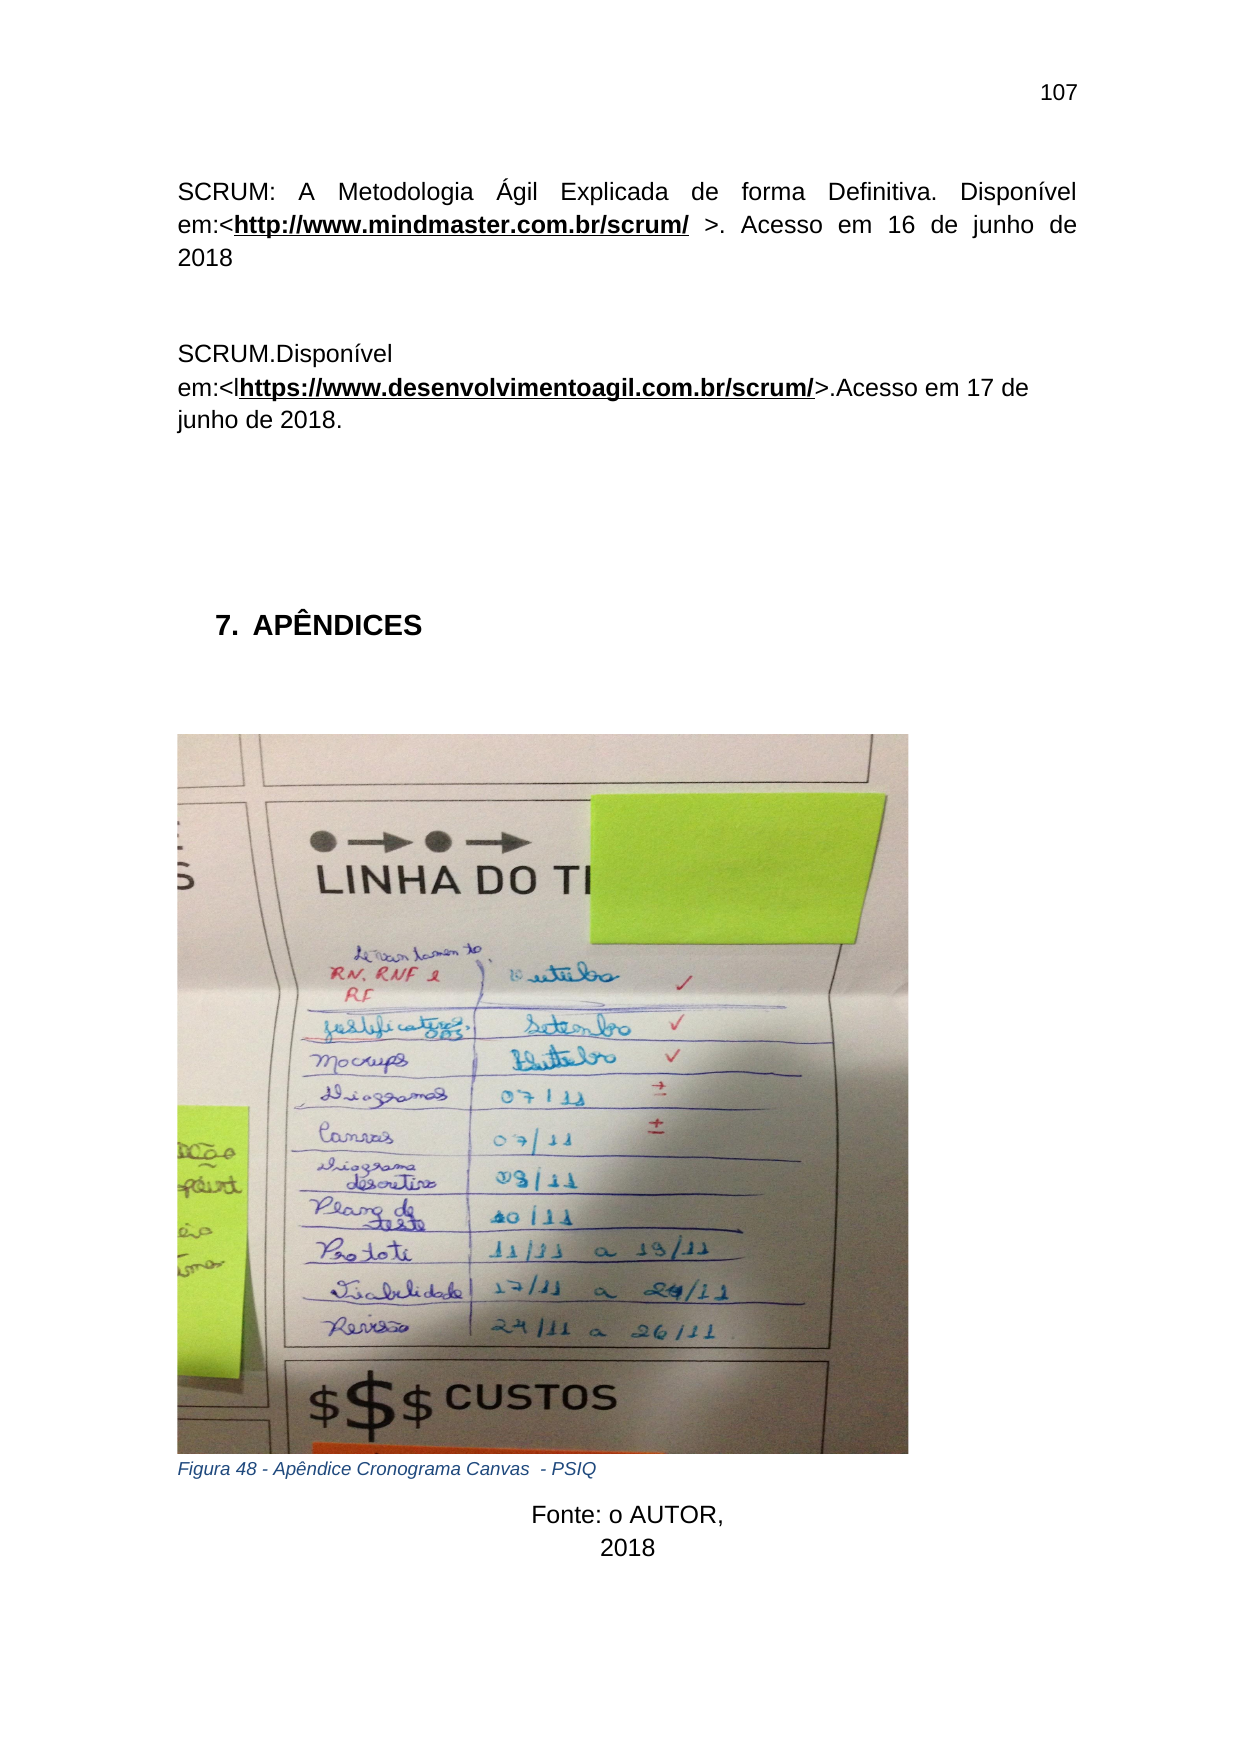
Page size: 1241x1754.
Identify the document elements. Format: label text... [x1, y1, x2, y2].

text Figura 48 - Apêndice Cronograma Canvas - PSIQ [177, 1457, 1078, 1479]
text Fonte: o AUTOR, [177, 1500, 1078, 1528]
text SCRUM.Disponível em:<lhttps://www.desenvolvimentoagil.com.br/scrum/>.Acesso em 17 de junho de 2018. [177, 339, 1078, 434]
subtitle SCRUM: A Metodologia Ágil Explicada de forma Definitiva. Disponível em:<http://www.mindmaster.com.br/scrum/ >. Acesso em 16 de junho de 2018 [177, 177, 1078, 272]
list APÊNDICES [215, 608, 1078, 641]
picture [177, 734, 909, 1454]
text 2018 [177, 1533, 1078, 1561]
